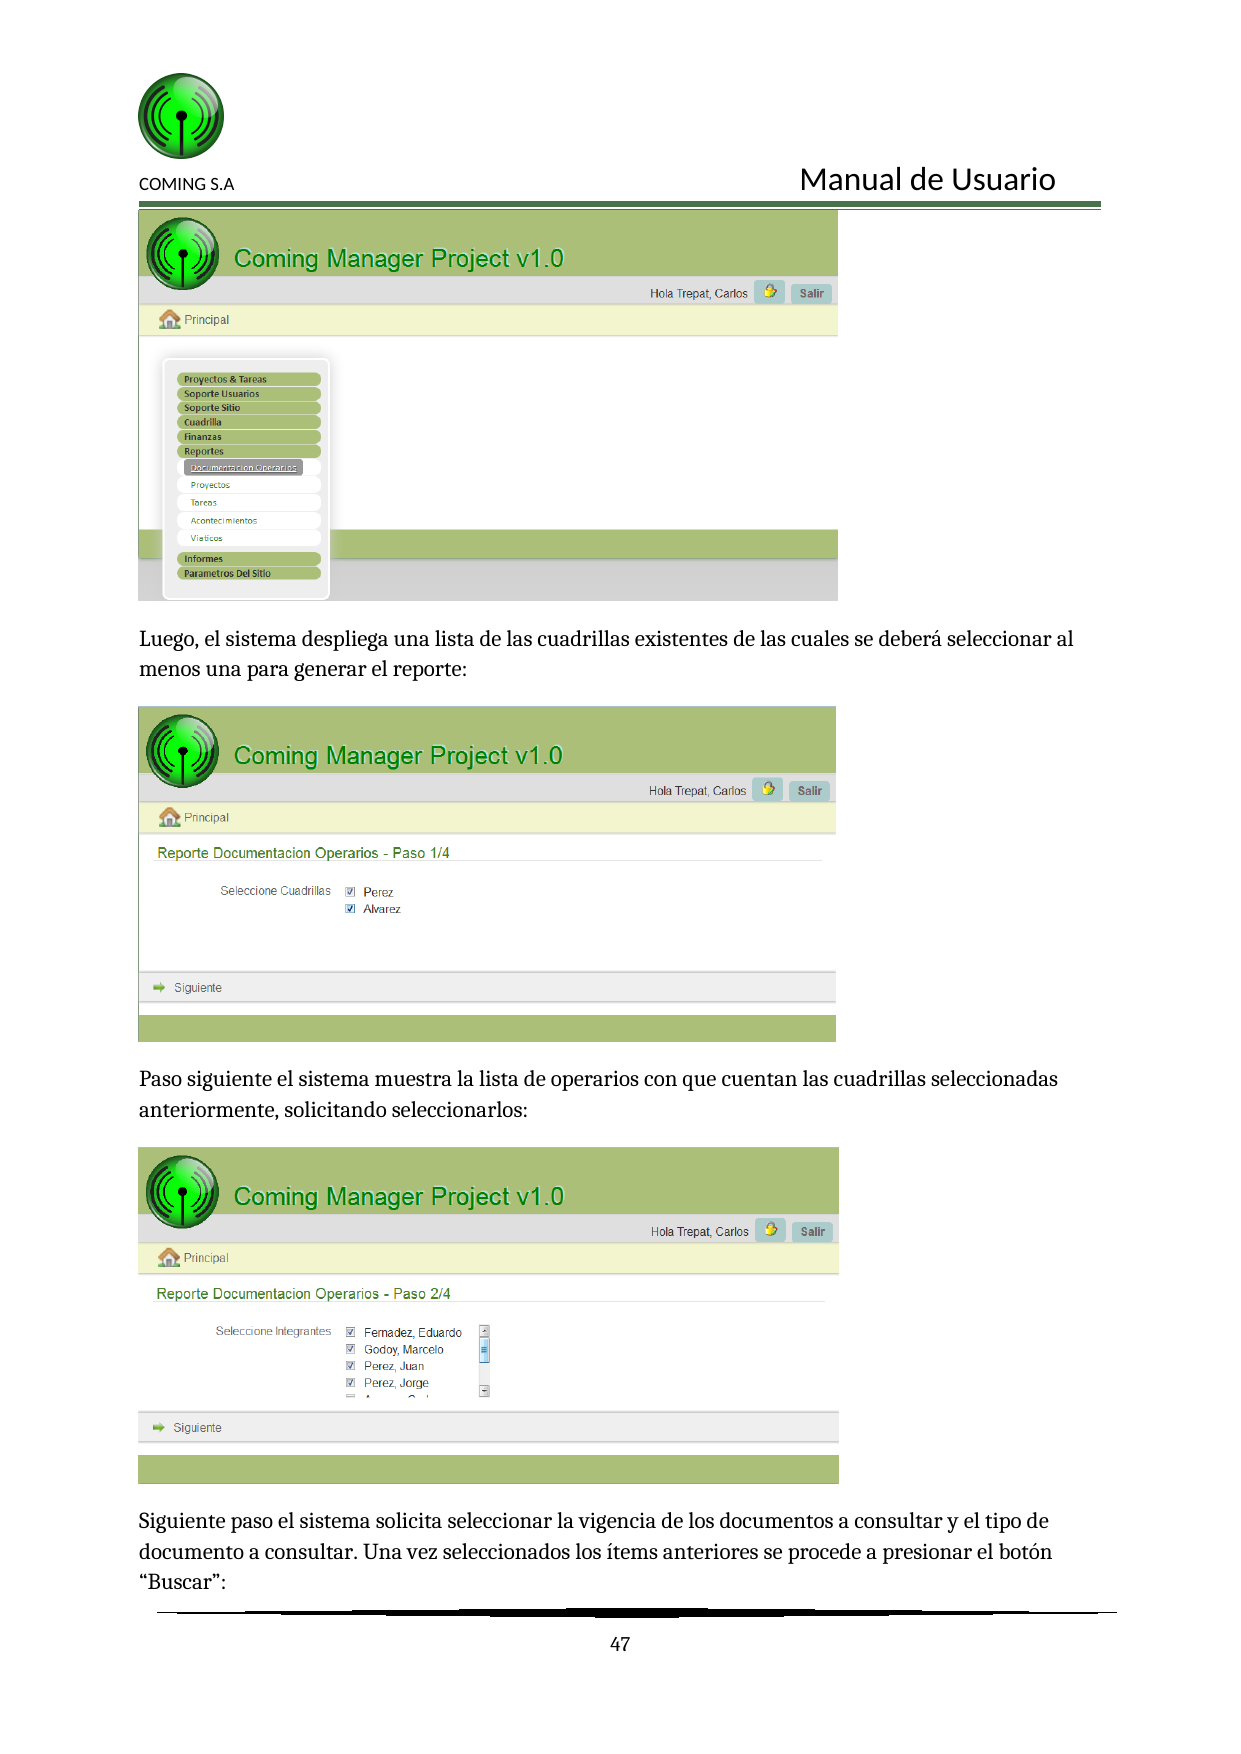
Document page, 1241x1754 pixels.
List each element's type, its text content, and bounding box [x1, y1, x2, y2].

text Siguiente paso el sistema solicita seleccionar la vigencia de los documentos a consultar y el tipo de documento a consultar. Una vez seleccionados los ítems anteriores se procede a presionar el botón “Buscar”: [139, 1508, 1101, 1595]
picture [138, 73, 224, 159]
picture [138, 706, 836, 1042]
text Paso siguiente el sistema muestra la lista de operarios con que cuentan las cuadrillas seleccionadas anteriormente, solicitando seleccionarlos: [139, 1066, 1101, 1123]
text Luego, el sistema despliega una lista de las cuadrillas existentes de las cuales se deberá seleccionar al menos una para generar el reporte: [139, 626, 1101, 682]
picture [138, 1147, 839, 1484]
picture [138, 210, 838, 601]
